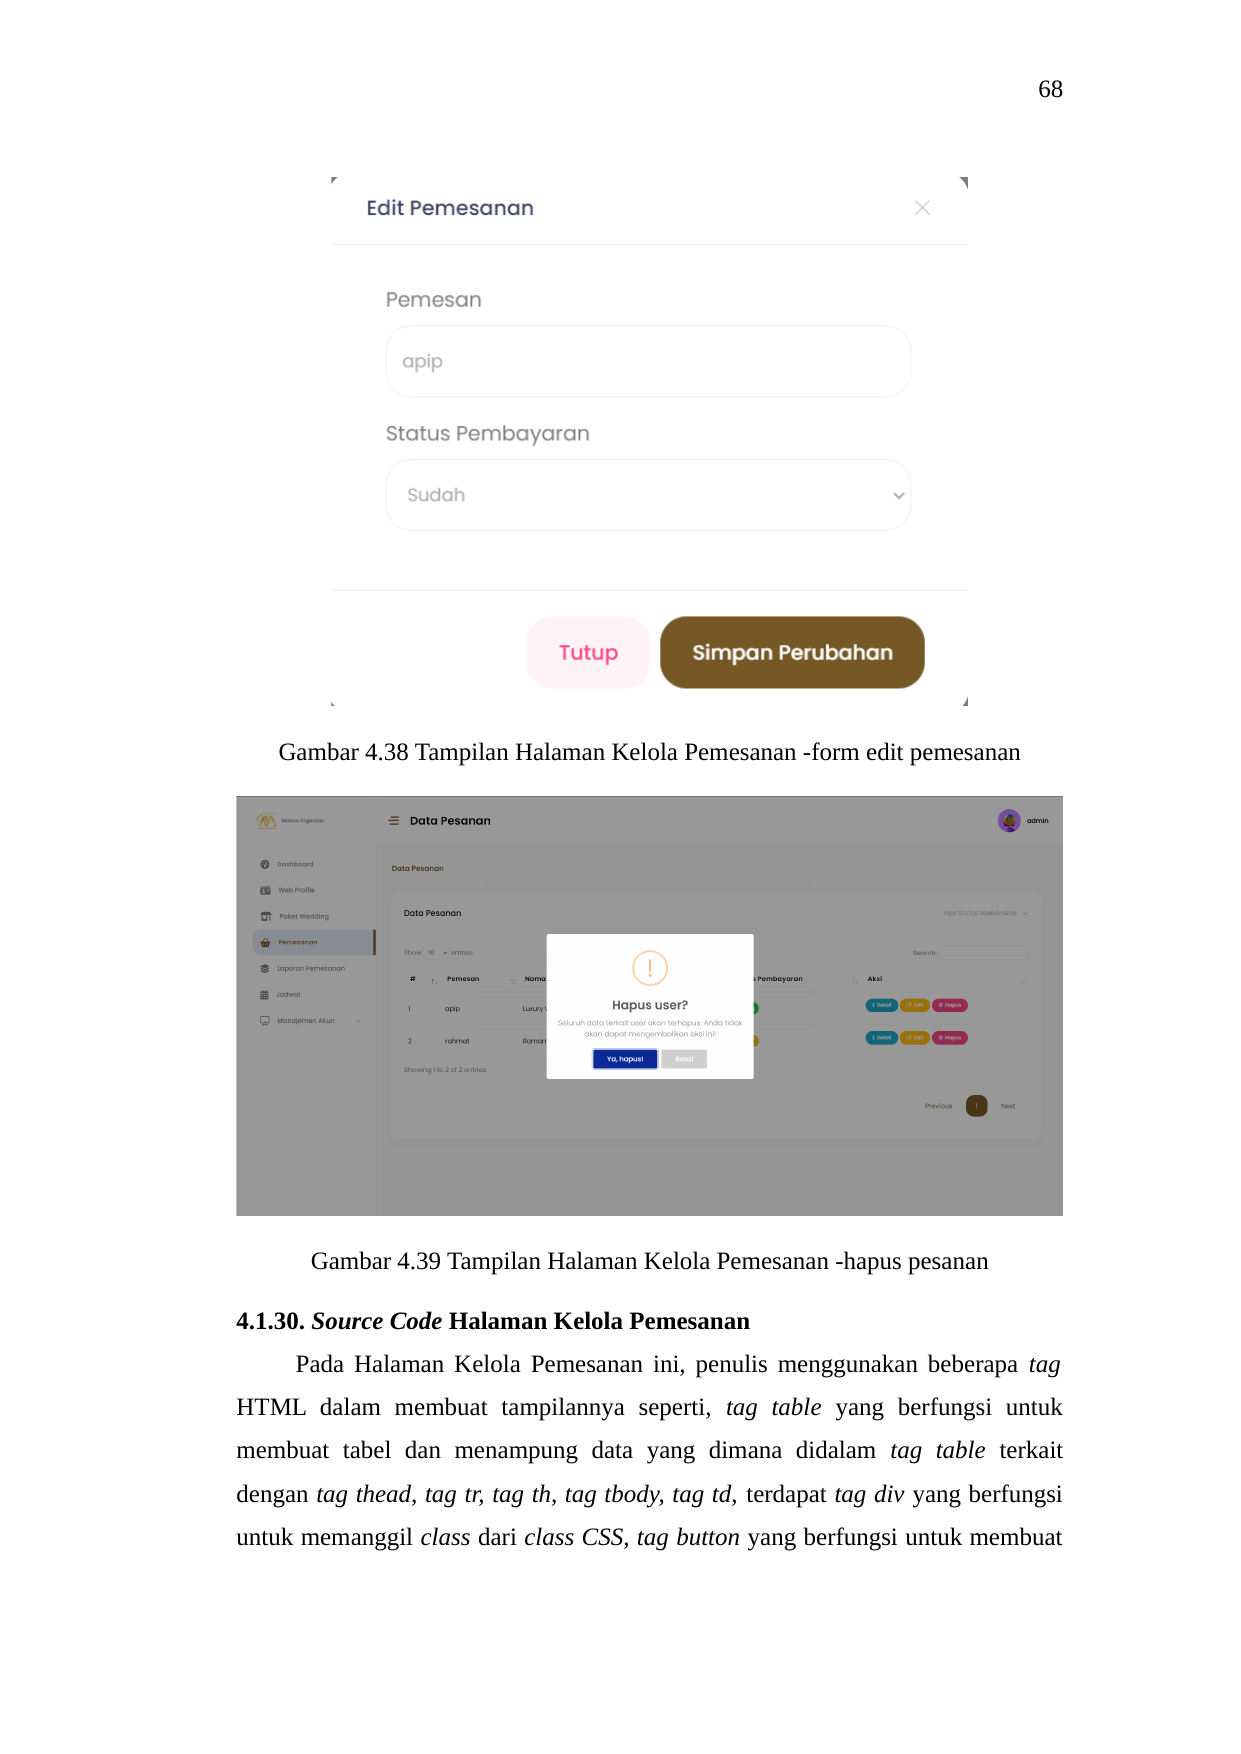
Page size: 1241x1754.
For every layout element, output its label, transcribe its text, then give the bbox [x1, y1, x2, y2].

text Gambar 4.39 Tampilan Halaman Kelola Pemesanan -hapus pesanan [236, 1246, 1063, 1275]
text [236, 1349, 1063, 1551]
text Gambar 4.38 Tampilan Halaman Kelola Pemesanan -form edit pemesanan [236, 737, 1063, 765]
picture [236, 796, 1063, 1216]
picture [331, 177, 968, 706]
subtitle Source Code Halaman Kelola Pemesanan [236, 1306, 1063, 1335]
